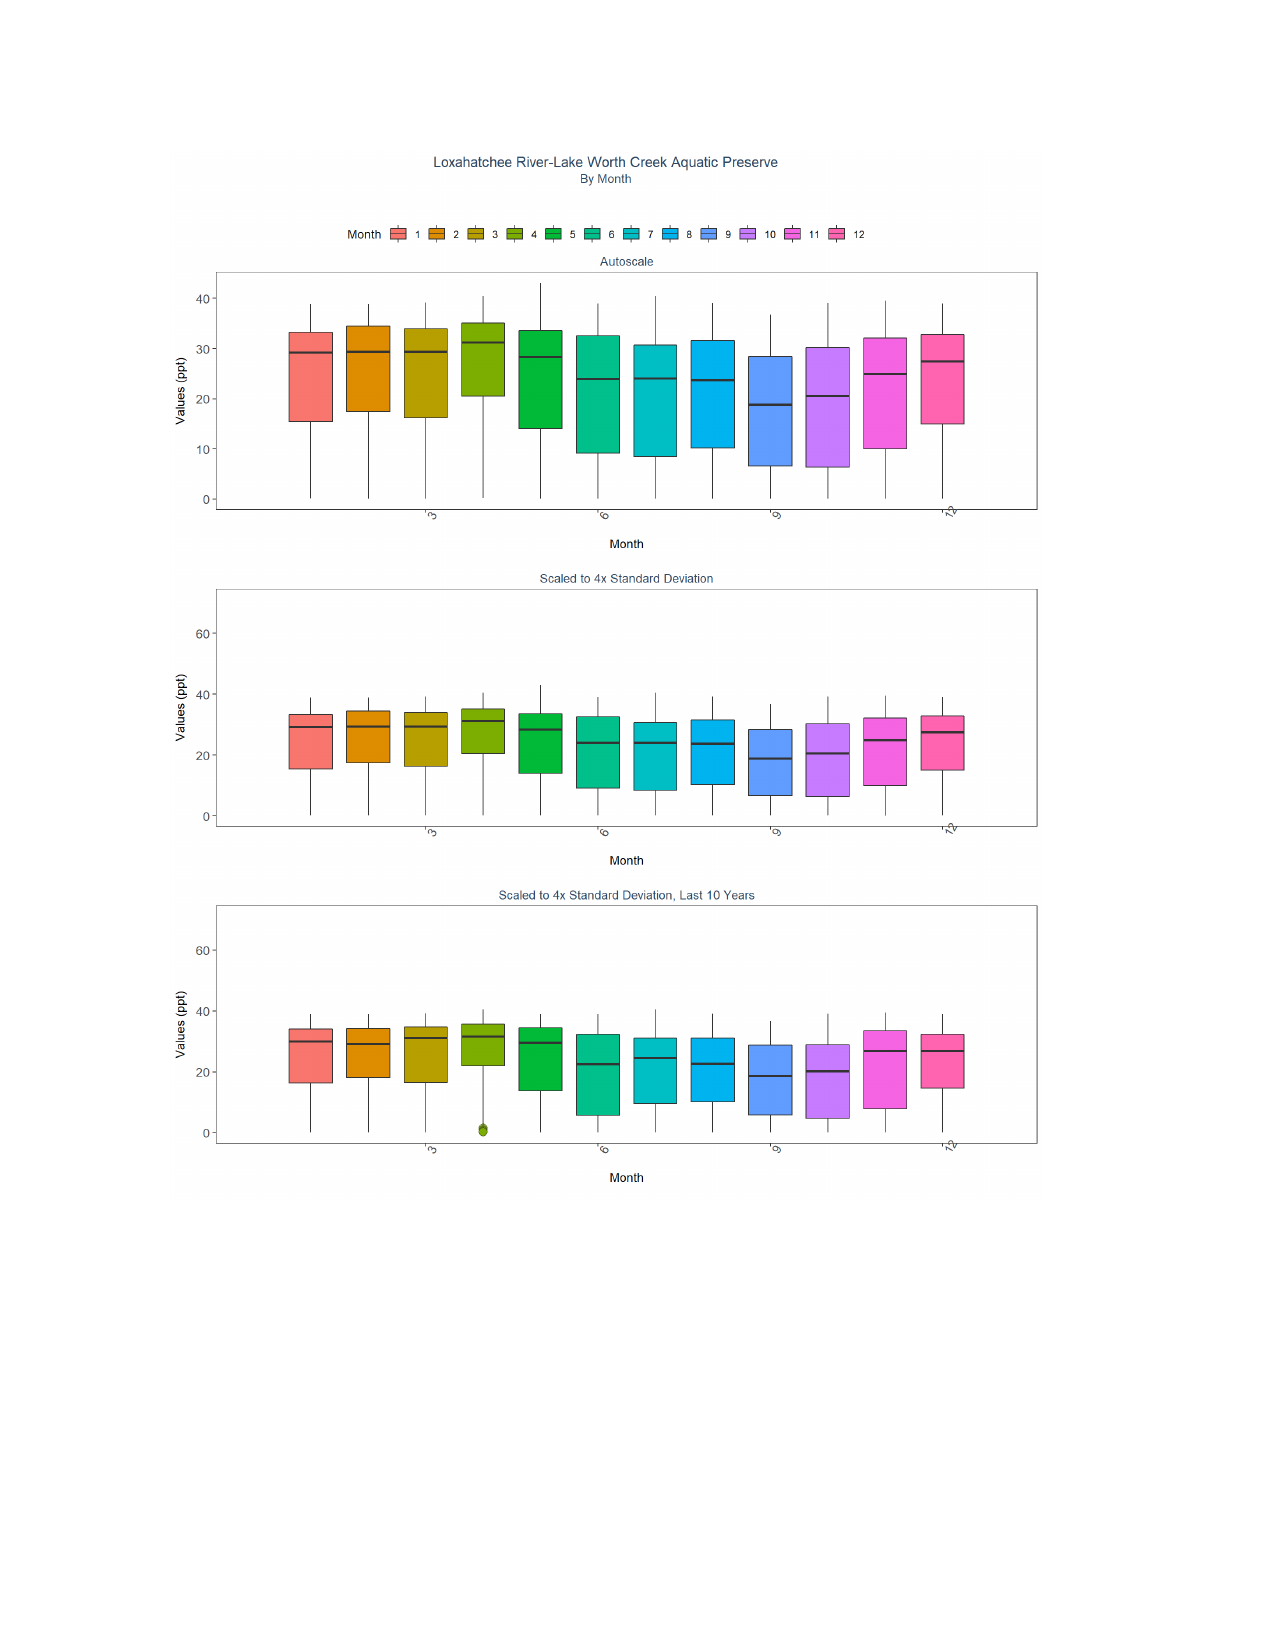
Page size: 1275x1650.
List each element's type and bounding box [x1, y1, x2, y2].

picture [168, 150, 1044, 1200]
